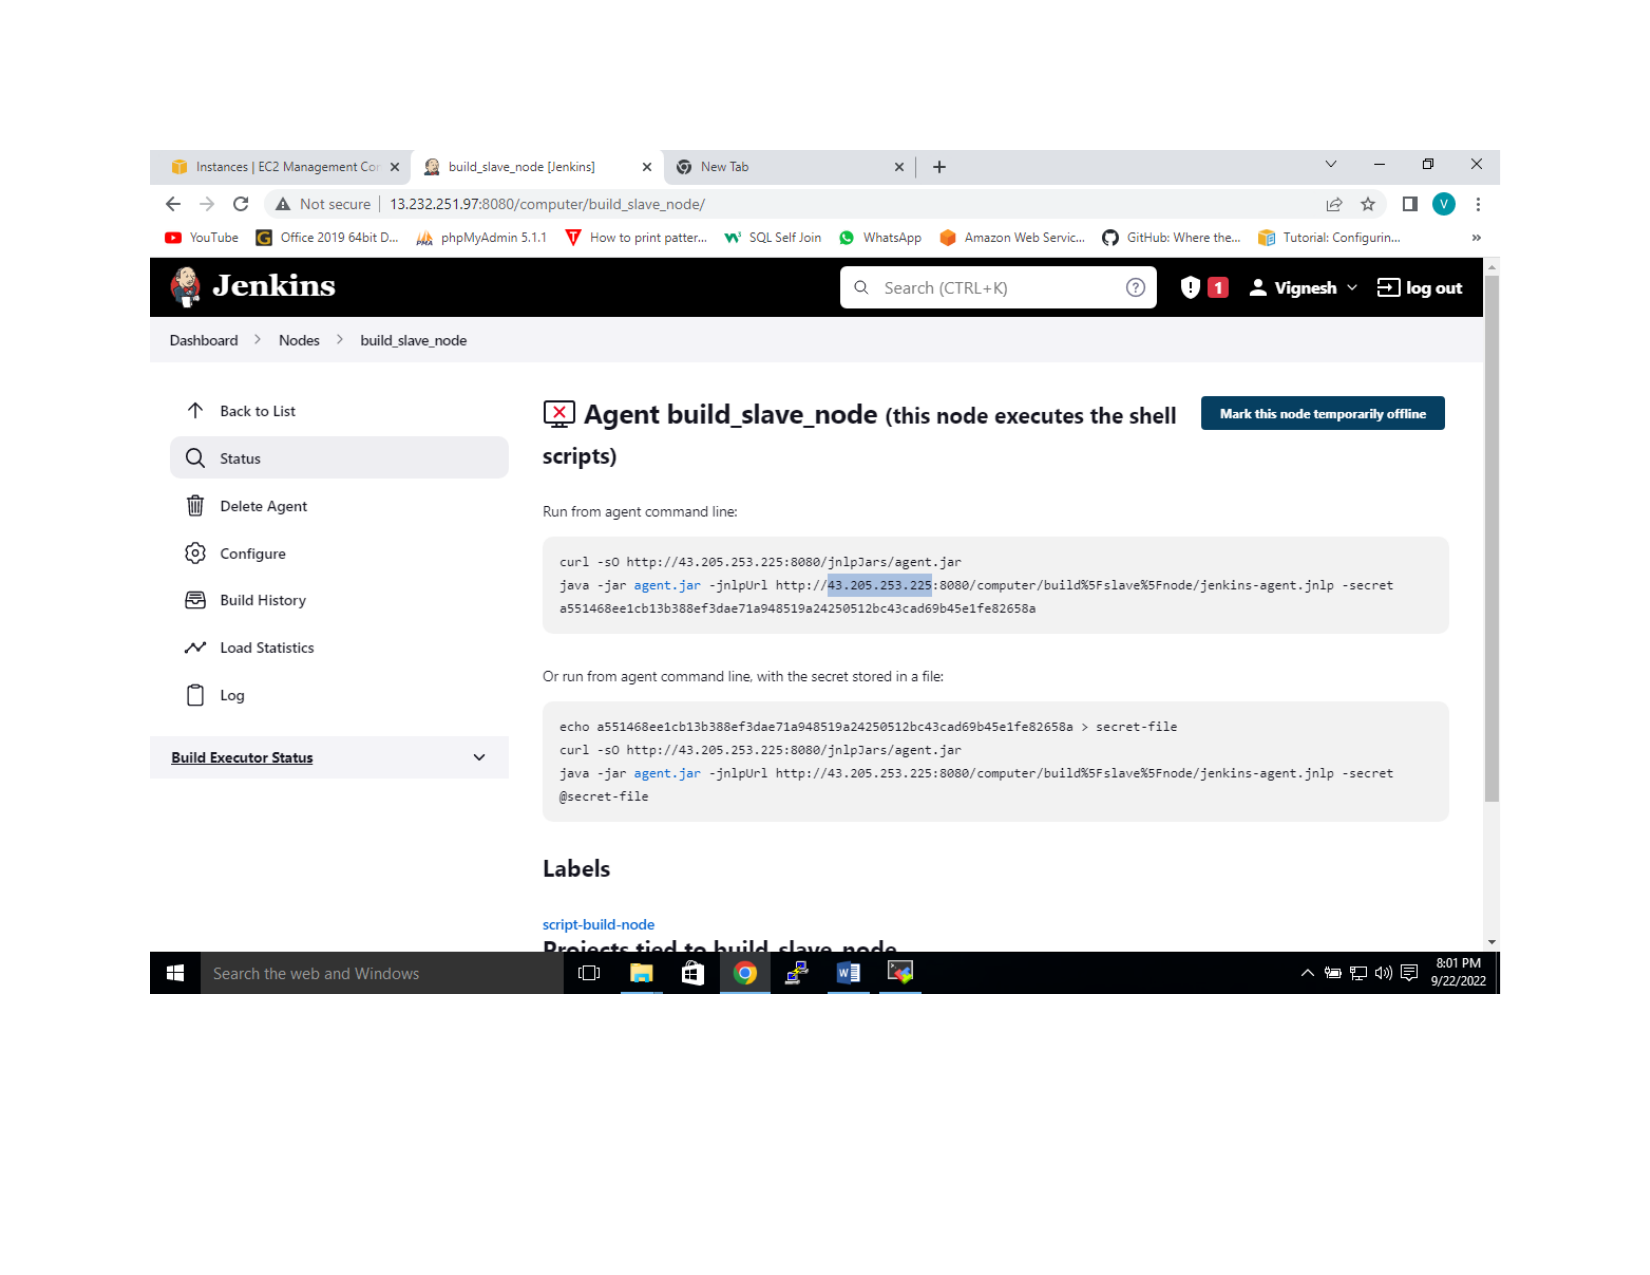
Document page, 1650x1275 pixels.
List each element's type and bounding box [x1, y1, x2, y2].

picture [150, 150, 1500, 994]
